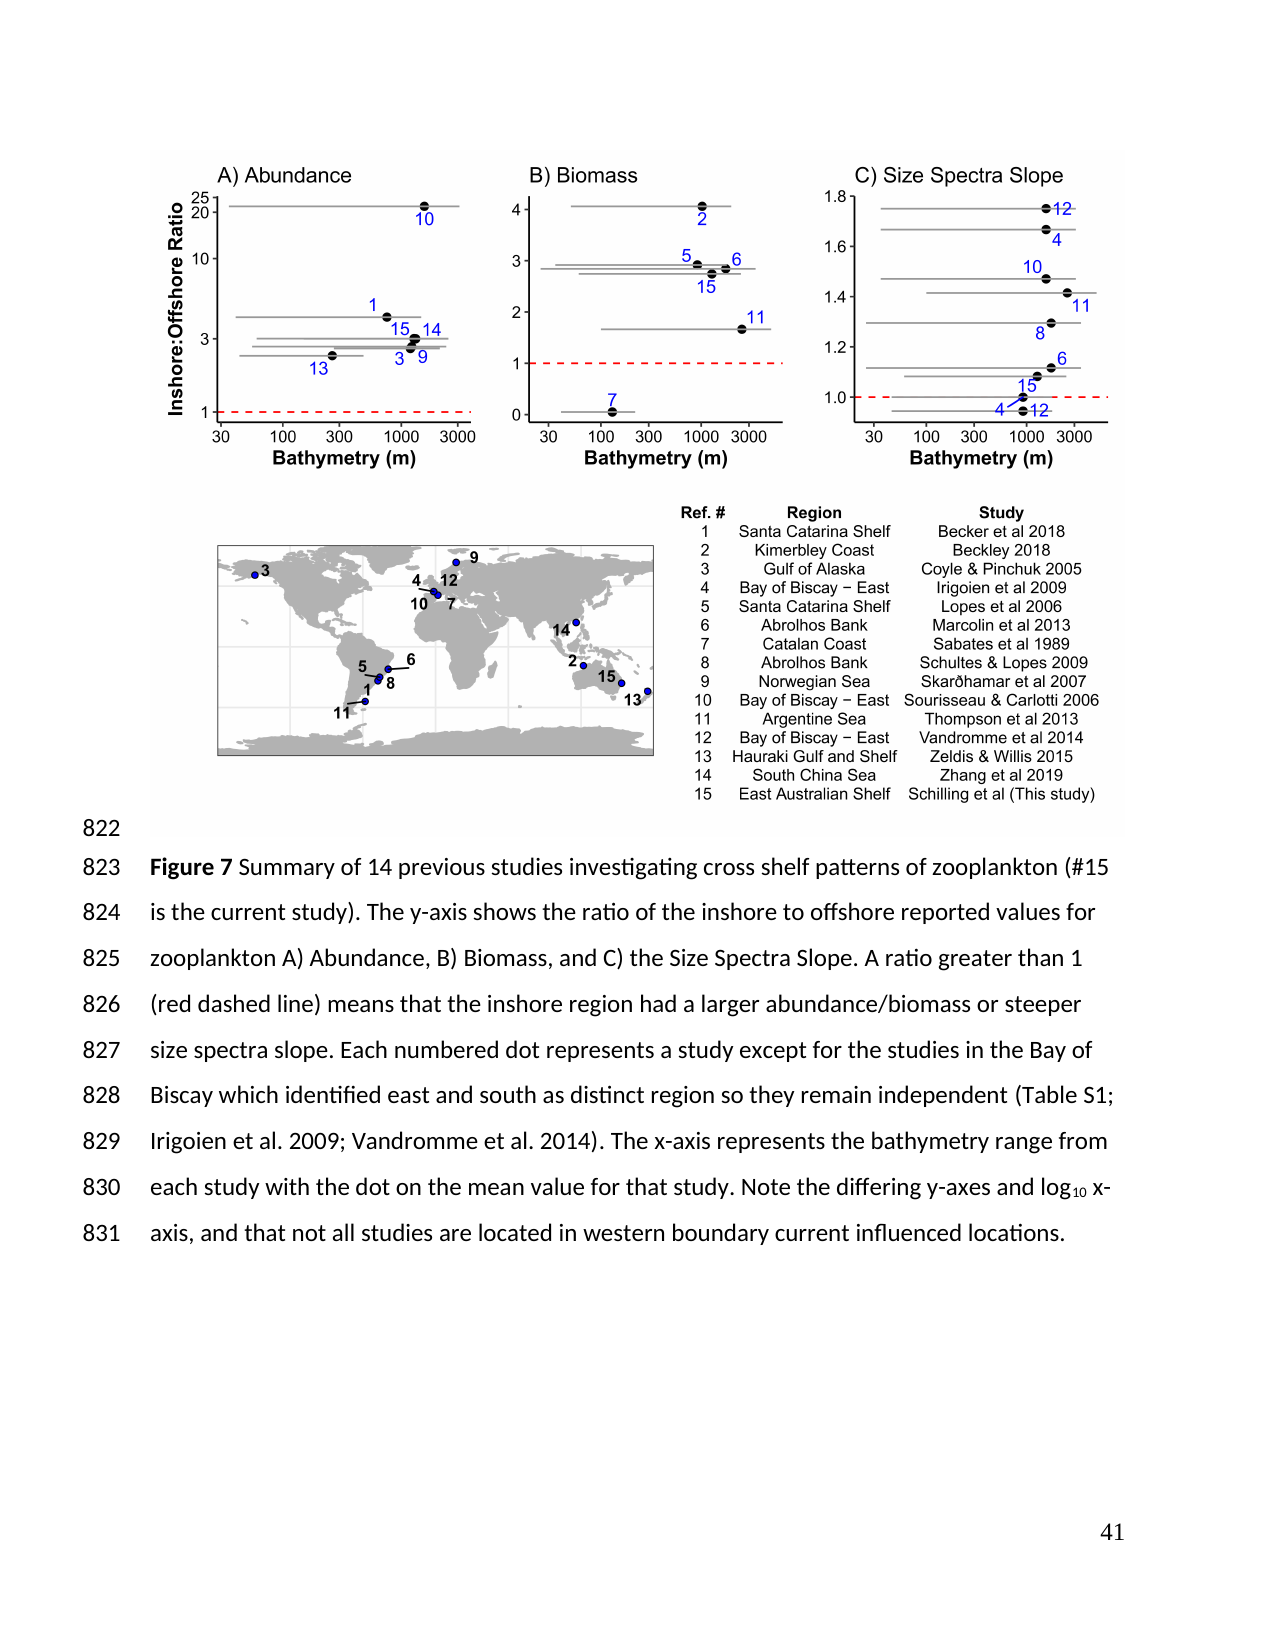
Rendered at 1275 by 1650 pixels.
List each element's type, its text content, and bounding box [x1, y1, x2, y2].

text Figure 7 Summary of 14 previous studies investigating cross shelf patterns of zooplankton (#15 is the current study). The y-axis shows the ratio of the inshore to offshore reported values for zooplankton A) Abundance, B) Biomass, and C) the Size Spectra Slope. A ratio greater than 1 (red dashed line) means that the inshore region had a larger abundance/biomass or steeper size spectra slope. Each numbered dot represents a study except for the studies in the Bay of Biscay which identified east and south as distinct region so they remain independent (Table S1; Irigoien et al. 2009; Vandromme et al. 2014). The x-axis represents the bathymetry range from each study with the dot on the mean value for that study. Note the differing y-axes and log10 x-axis, and that not all studies are located in western boundary current influenced locations. [150, 851, 1125, 1247]
picture [150, 150, 1125, 837]
